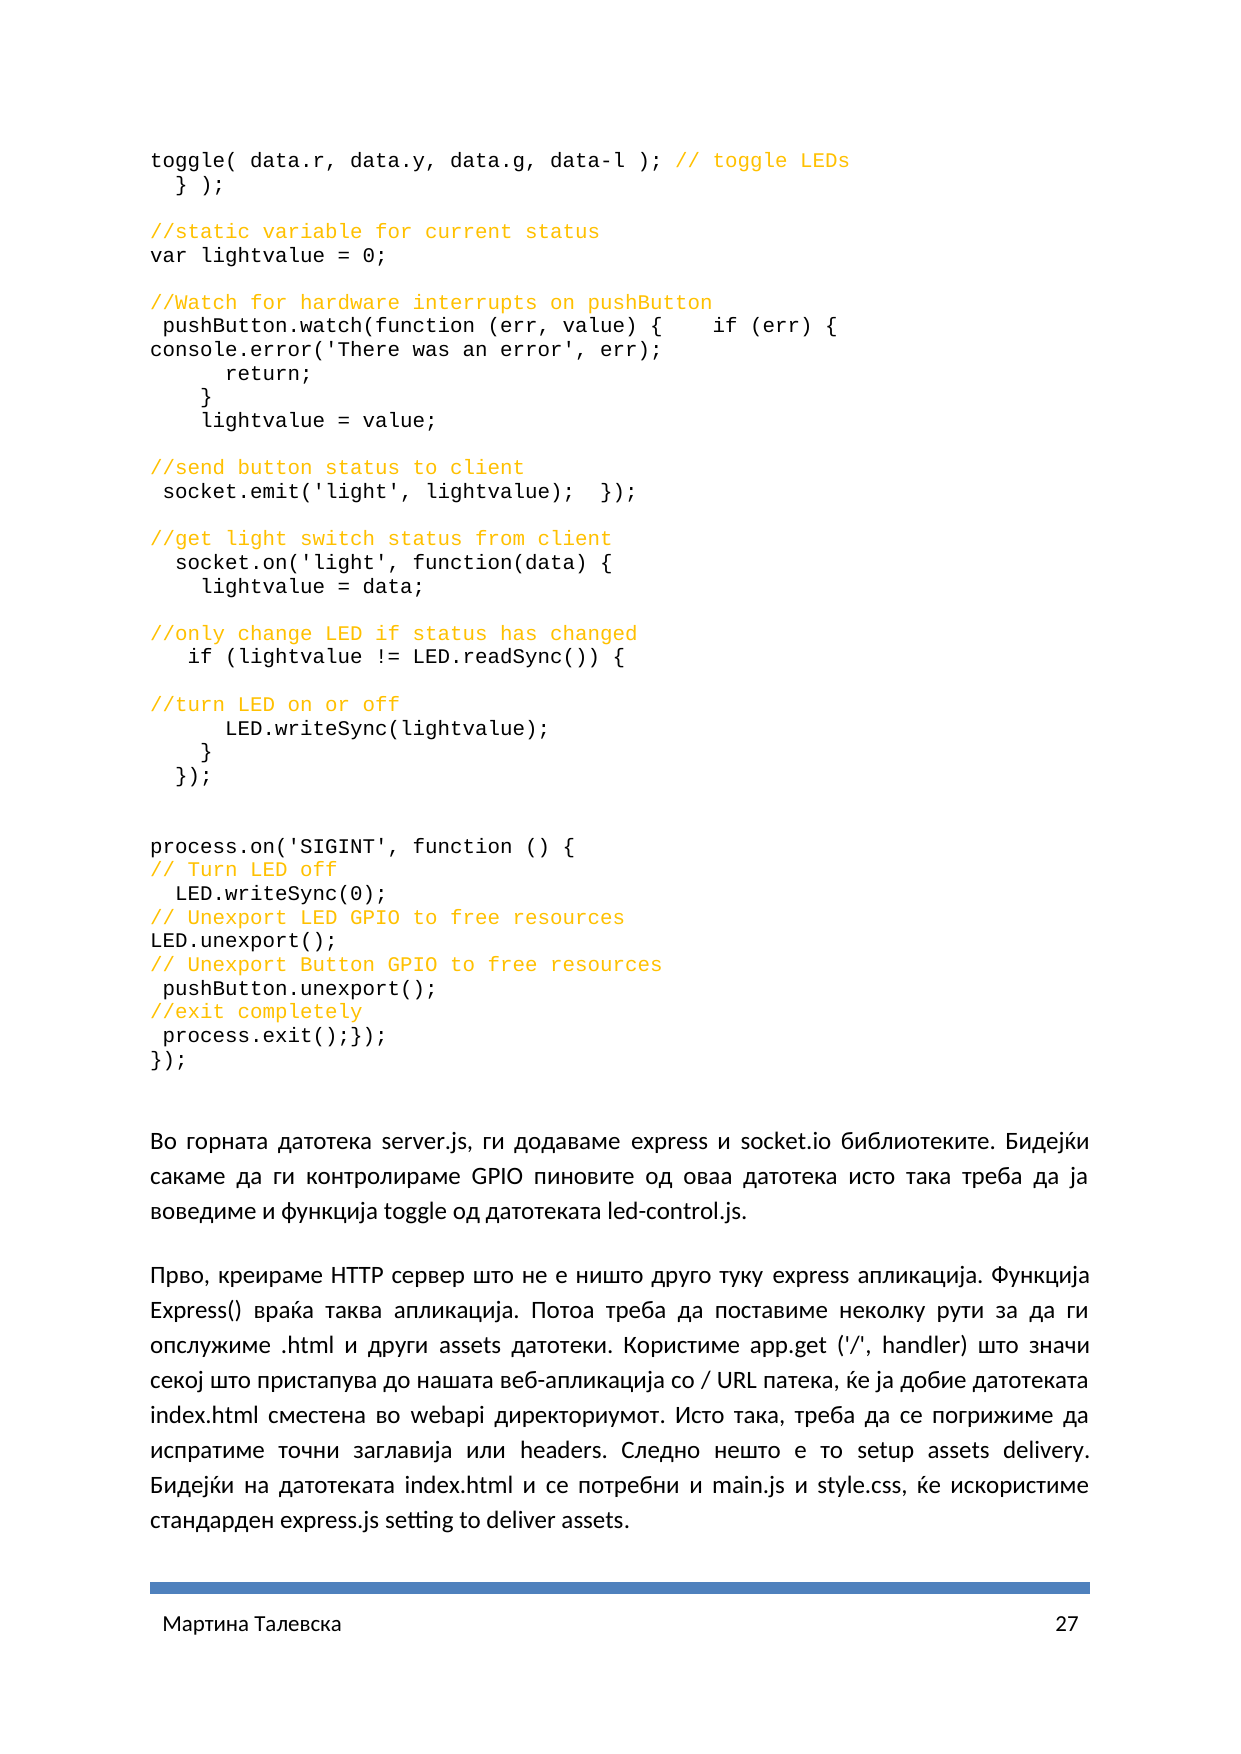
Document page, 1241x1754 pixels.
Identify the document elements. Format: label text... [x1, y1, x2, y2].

text //exit completely process.exit();}); [150, 1001, 1090, 1048]
text LED.writeSync(0); [150, 883, 1090, 907]
text // Unexport LED GPIO to free resources LED.unexport(); [150, 907, 1090, 954]
text //static variable for current status [150, 221, 1090, 244]
text //Watch for hardware interrupts on pushButton pushButton.watch(function (err, value) { if (err) { console.error('There was an error', err); [150, 292, 1090, 363]
text }); [150, 1048, 1090, 1072]
text //get light switch status from client socket.on('light', function(data) { lightvalue = data; [150, 528, 1090, 599]
text LED.writeSync(lightvalue); } }); process.on('SIGINT', function () { [150, 717, 1090, 859]
text toggle( data.r, data.y, data.g, data-l ); // toggle LEDs [150, 150, 1090, 174]
text Во горната датотека server.js, ги додаваме express и socket.io библиотеките. Бидејќи сакаме да ги контролираме GPIO пиновите од оваа датотека исто така треба да ја воведиме и функција toggle од датотеката led-control.js. [150, 1125, 1090, 1226]
text //turn LED on or off [150, 694, 1090, 717]
text //send button status to client socket.emit('light', lightvalue); }); [150, 457, 1090, 505]
text //only change LED if status has changed if (lightvalue != LED.readSync()) { [150, 623, 1090, 670]
text return; } lightvalue = value; [150, 363, 1090, 434]
text } ); [150, 174, 1090, 197]
text // Unexport Button GPIO to free resources pushButton.unexport(); [150, 954, 1090, 1001]
text var lightvalue = 0; [150, 244, 1090, 268]
text Прво, креираме HTTP сервер што не е ништо друго туку express апликација. Функција Еxpress() враќа таква апликација. Потоа треба да поставиме неколку рути за да ги опслужиме .html и други assets датотеки. Користиме app.get ('/', handler) што значи секој што пристапува до нашата веб-апликација со / URL патека, ќе ја добие датотеката index.html сместена во webapi директориумот. Исто така, треба да се погрижиме да испратиме точни заглавија или headers. Следно нешто е то setup assets delivery. Бидејќи на датотекaта index.html и се потребни и main.js и style.css, ќе искористиме стандарден express.js setting to deliver assets. [150, 1259, 1090, 1535]
text // Turn LED off [150, 859, 1090, 883]
